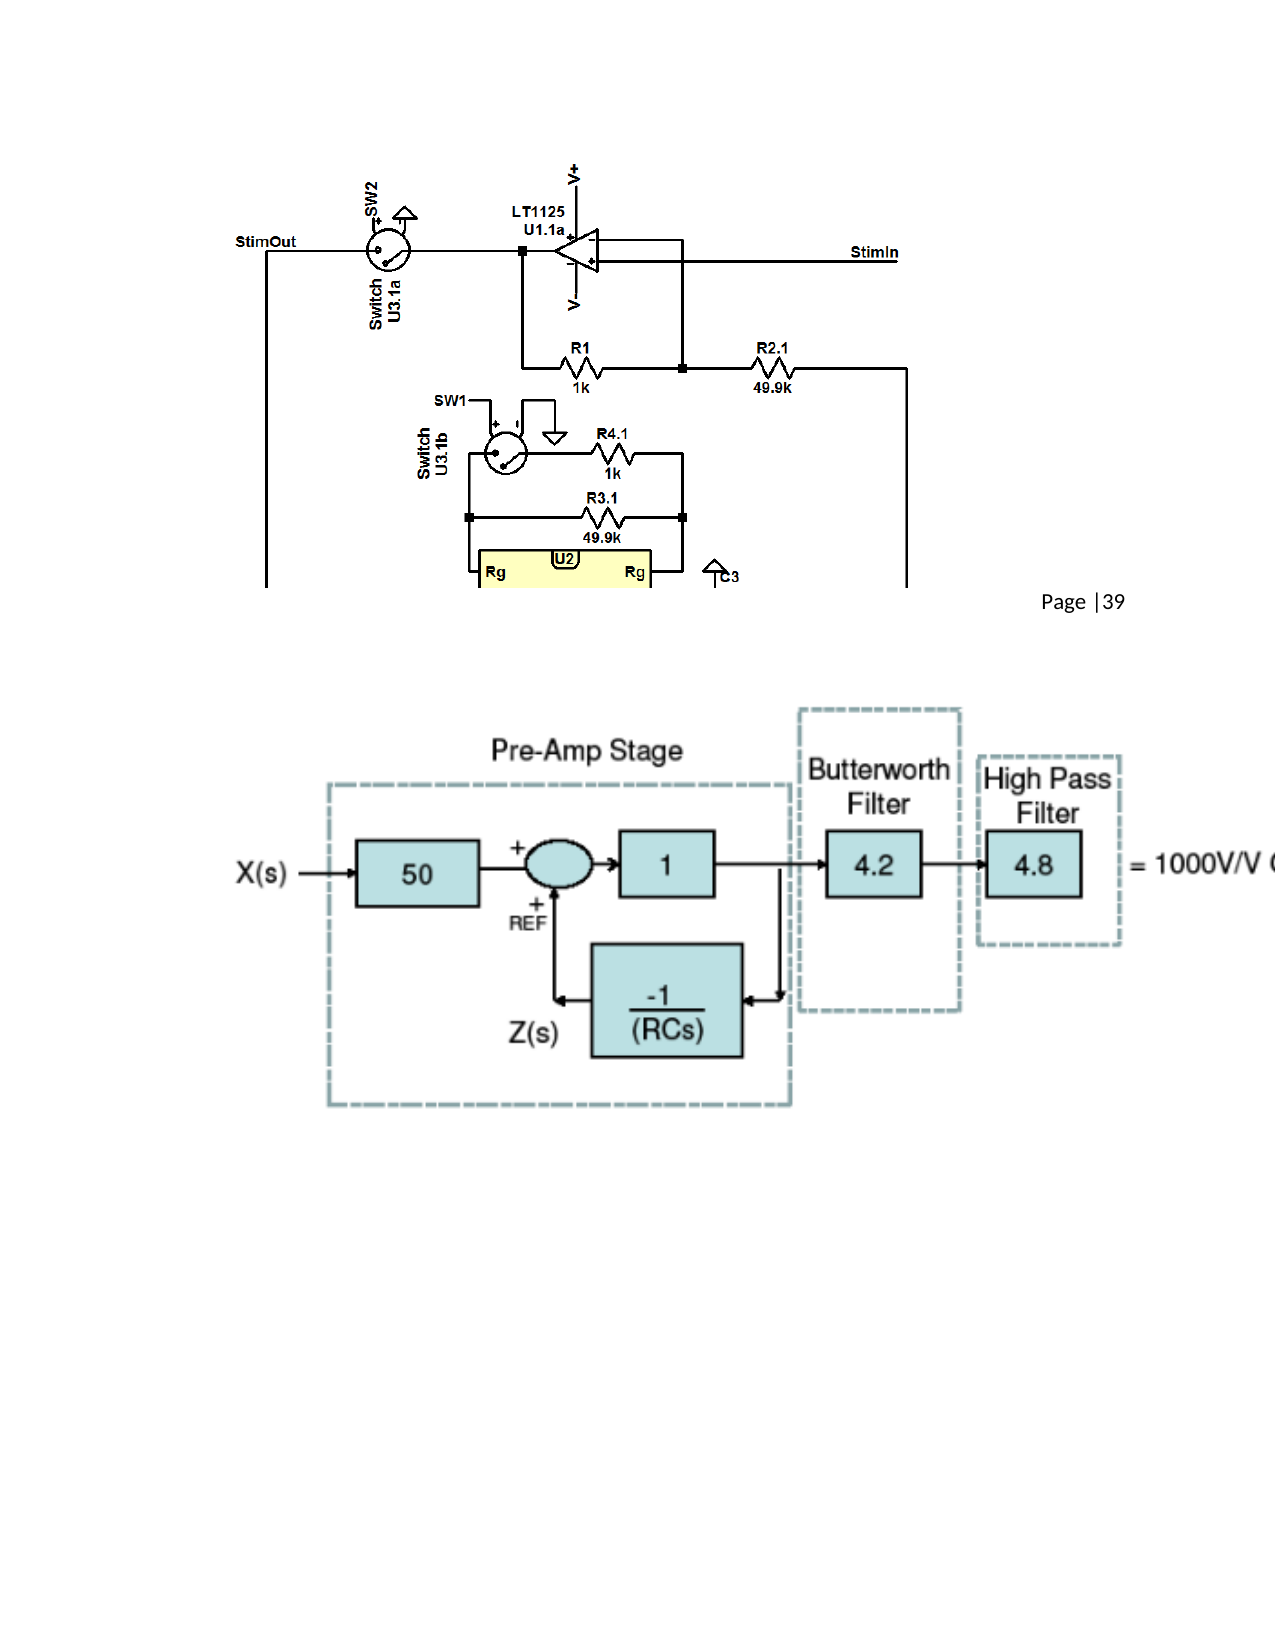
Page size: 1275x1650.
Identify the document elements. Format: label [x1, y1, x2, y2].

picture [173, 150, 1102, 588]
